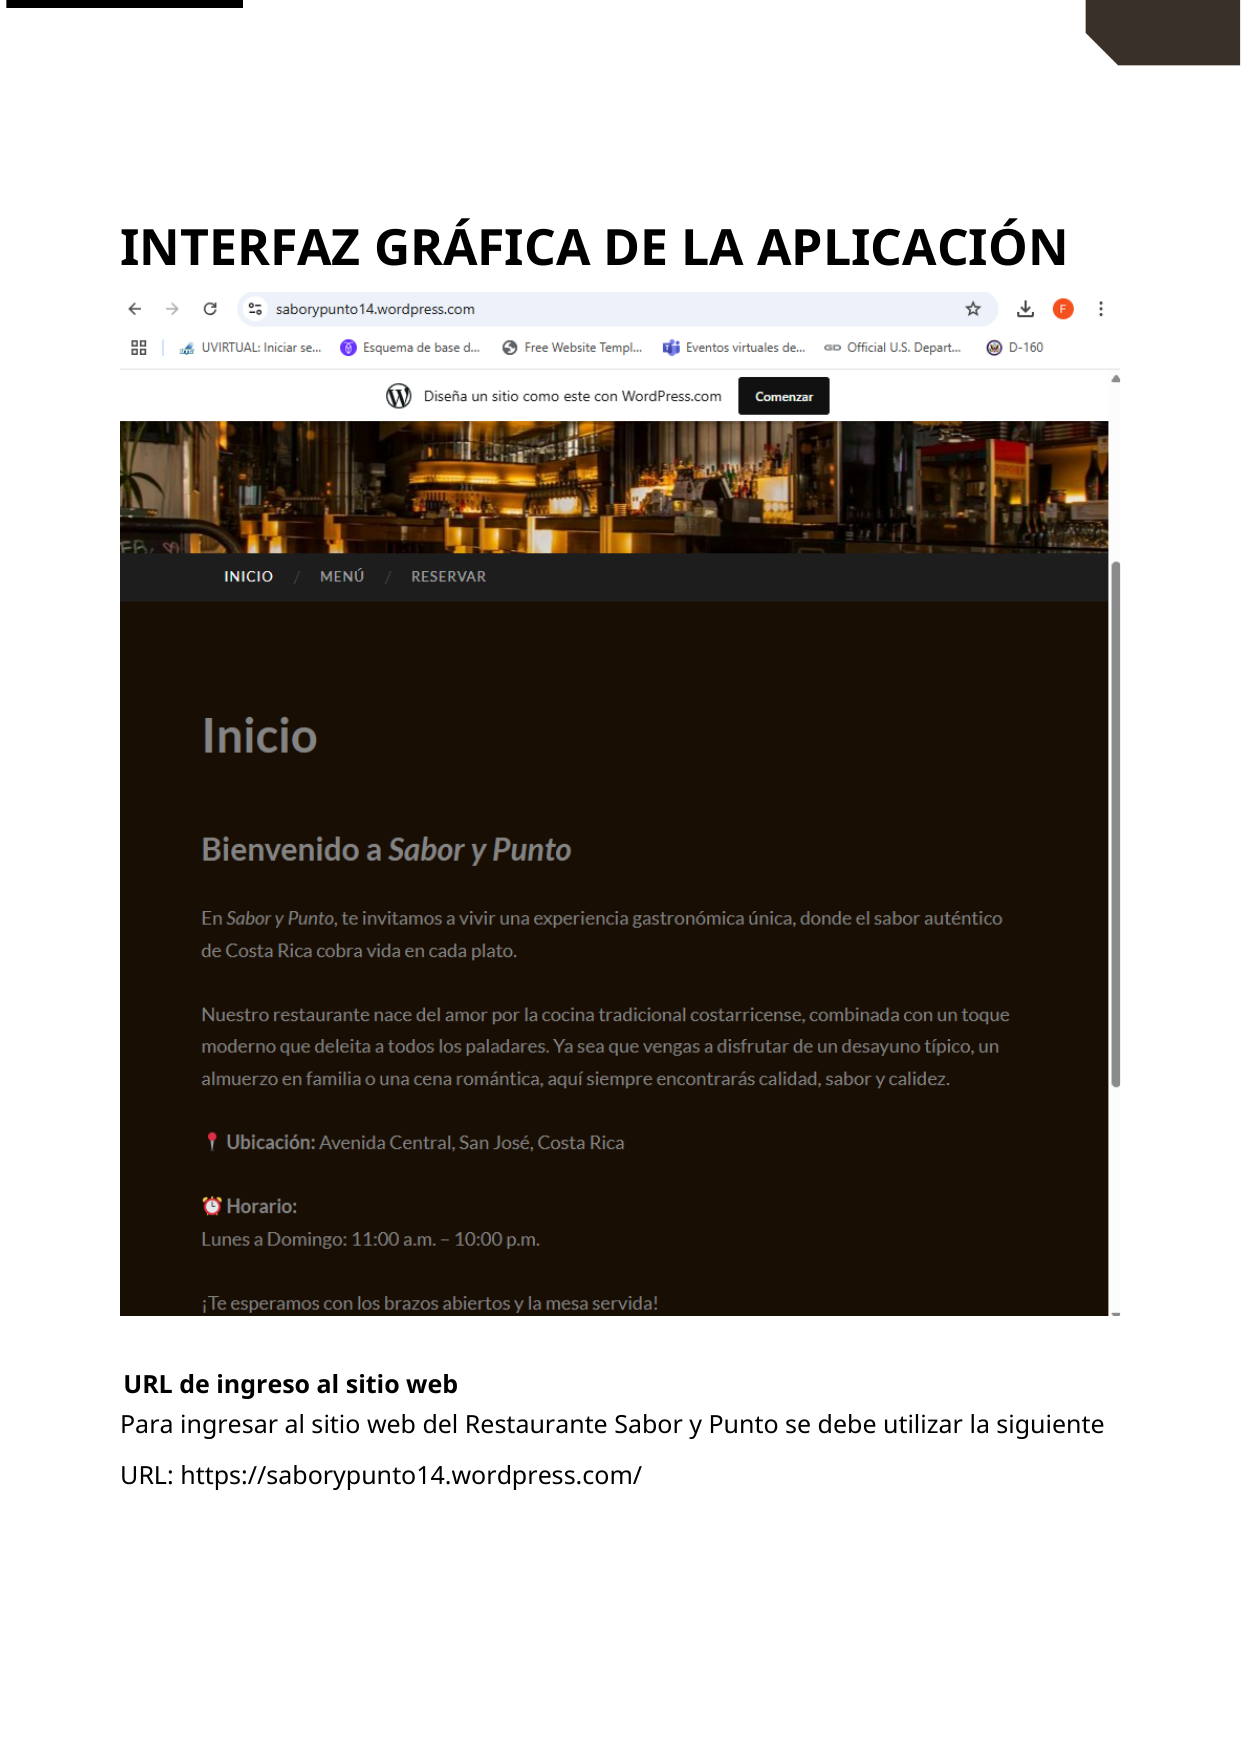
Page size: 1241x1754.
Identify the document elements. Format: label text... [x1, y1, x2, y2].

subtitle INTERFAZ GRÁFICA DE LA APLICACIÓN [120, 211, 1120, 279]
picture [120, 292, 1121, 1316]
text Para ingresar al sitio web del Restaurante Sabor y Punto se debe utilizar la siguiente URL: https://saborypunto14.wordpress.com/ [120, 1407, 1120, 1492]
subtitle URL de ingreso al sitio web [123, 1366, 1117, 1401]
